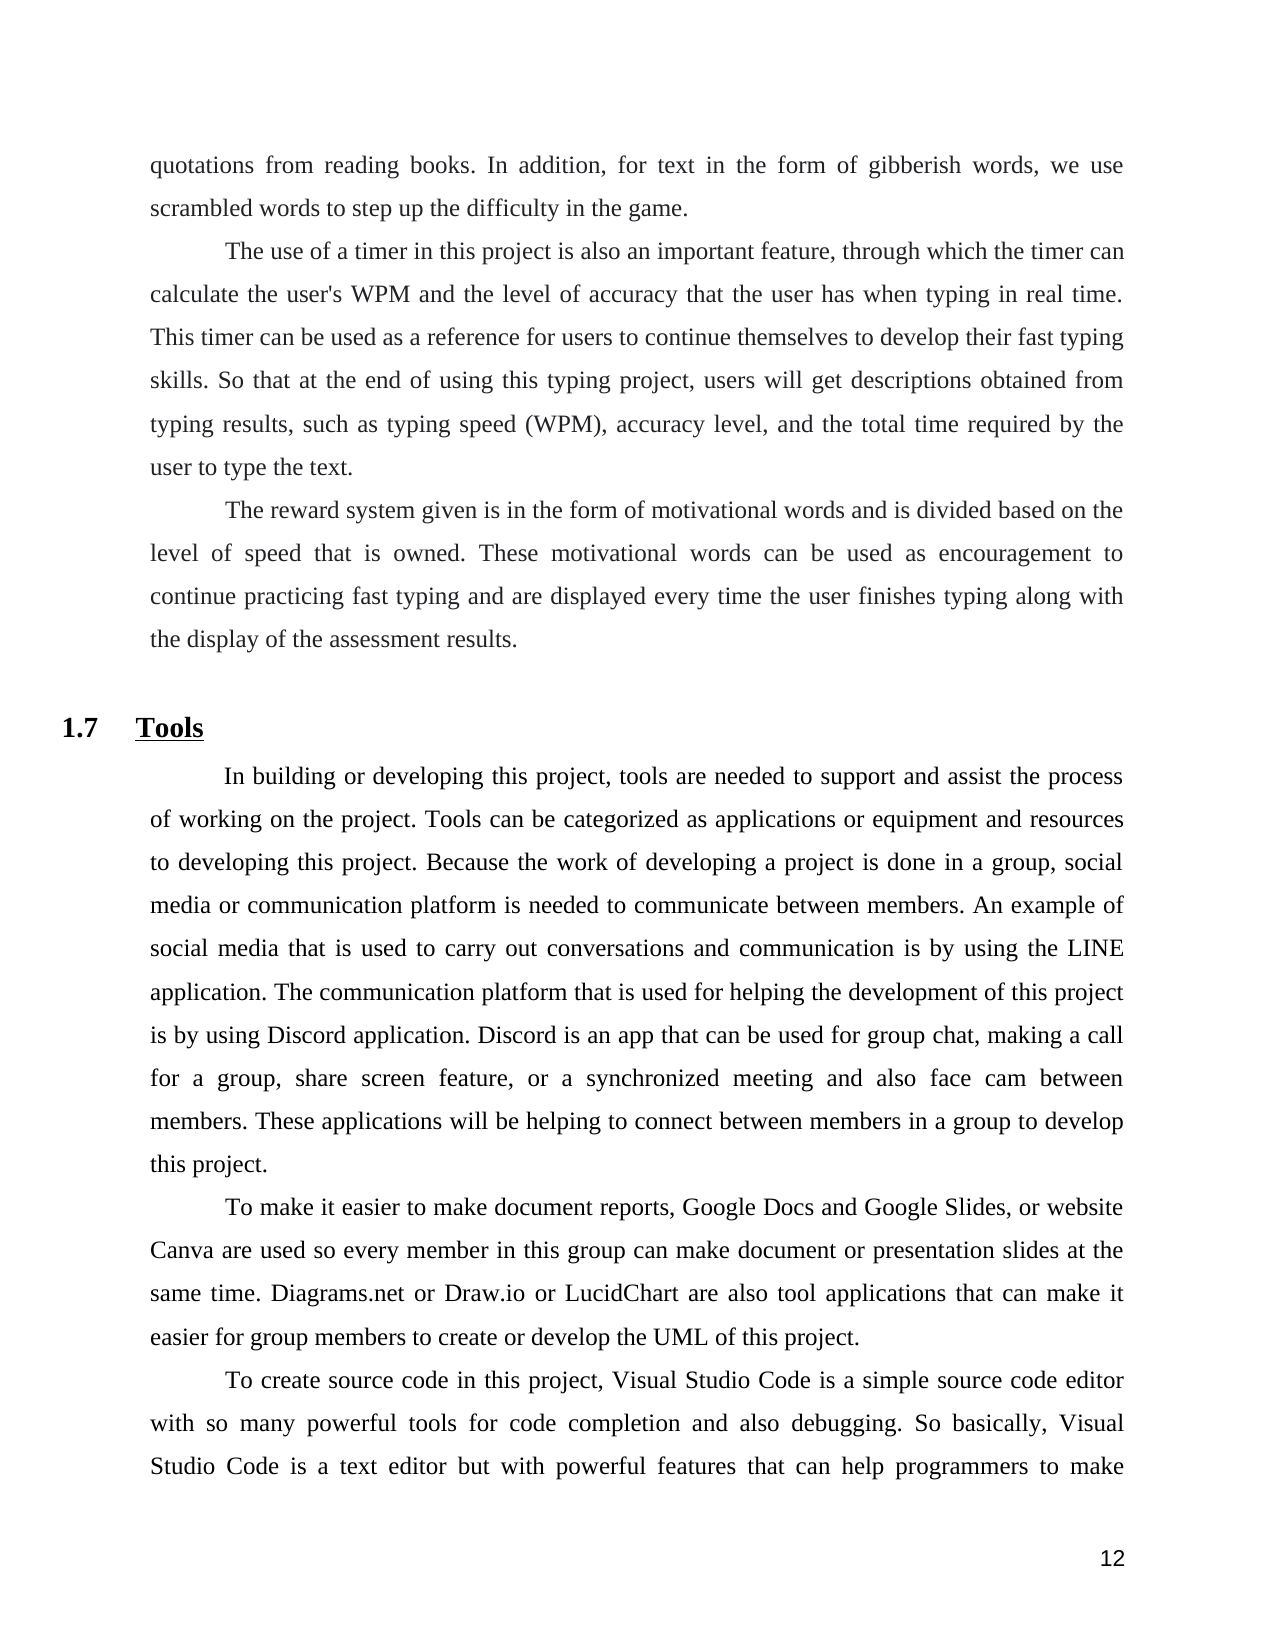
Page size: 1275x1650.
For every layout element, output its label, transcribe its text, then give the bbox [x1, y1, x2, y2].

text The use of a timer in this project is also an important feature, through which the timer can calculate the user's WPM and the level of accuracy that the user has when typing in real time. This timer can be used as a reference for users to continue themselves to develop their fast typing skills. So that at the end of using this typing project, users will get descriptions obtained from typing results, such as typing speed (WPM), accuracy level, and the total time required by the user to type the text. [150, 236, 1125, 481]
subtitle Tools [98, 711, 1125, 744]
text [150, 1365, 1125, 1480]
text The reward system given is in the form of motivational words and is divided based on the level of speed that is owned. These motivational words can be used as encouragement to continue practicing fast typing and are displayed every time the user finishes typing along with the display of the assessment results. [150, 495, 1125, 653]
text To make it easier to make document reports, Google Docs and Google Slides, or website Canva are used so every member in this group can make document or presentation slides at the same time. Diagrams.net or Draw.io or LucidChart are also tool applications that can make it easier for group members to create or develop the UML of this project. [150, 1192, 1125, 1350]
text In building or developing this project, tools are needed to support and assist the process of working on the project. Tools can be categorized as applications or equipment and resources to developing this project. Because the work of developing a project is done in a group, social media or communication platform is needed to communicate between members. An example of social media that is used to carry out conversations and communication is by using the LINE application. The communication platform that is used for helping the development of this project is by using Discord application. Discord is an app that can be used for group chat, making a call for a group, share screen feature, or a synchronized meeting and also face cam between members. These applications will be helping to connect between members in a group to develop this project. [150, 761, 1125, 1178]
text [150, 150, 1125, 222]
